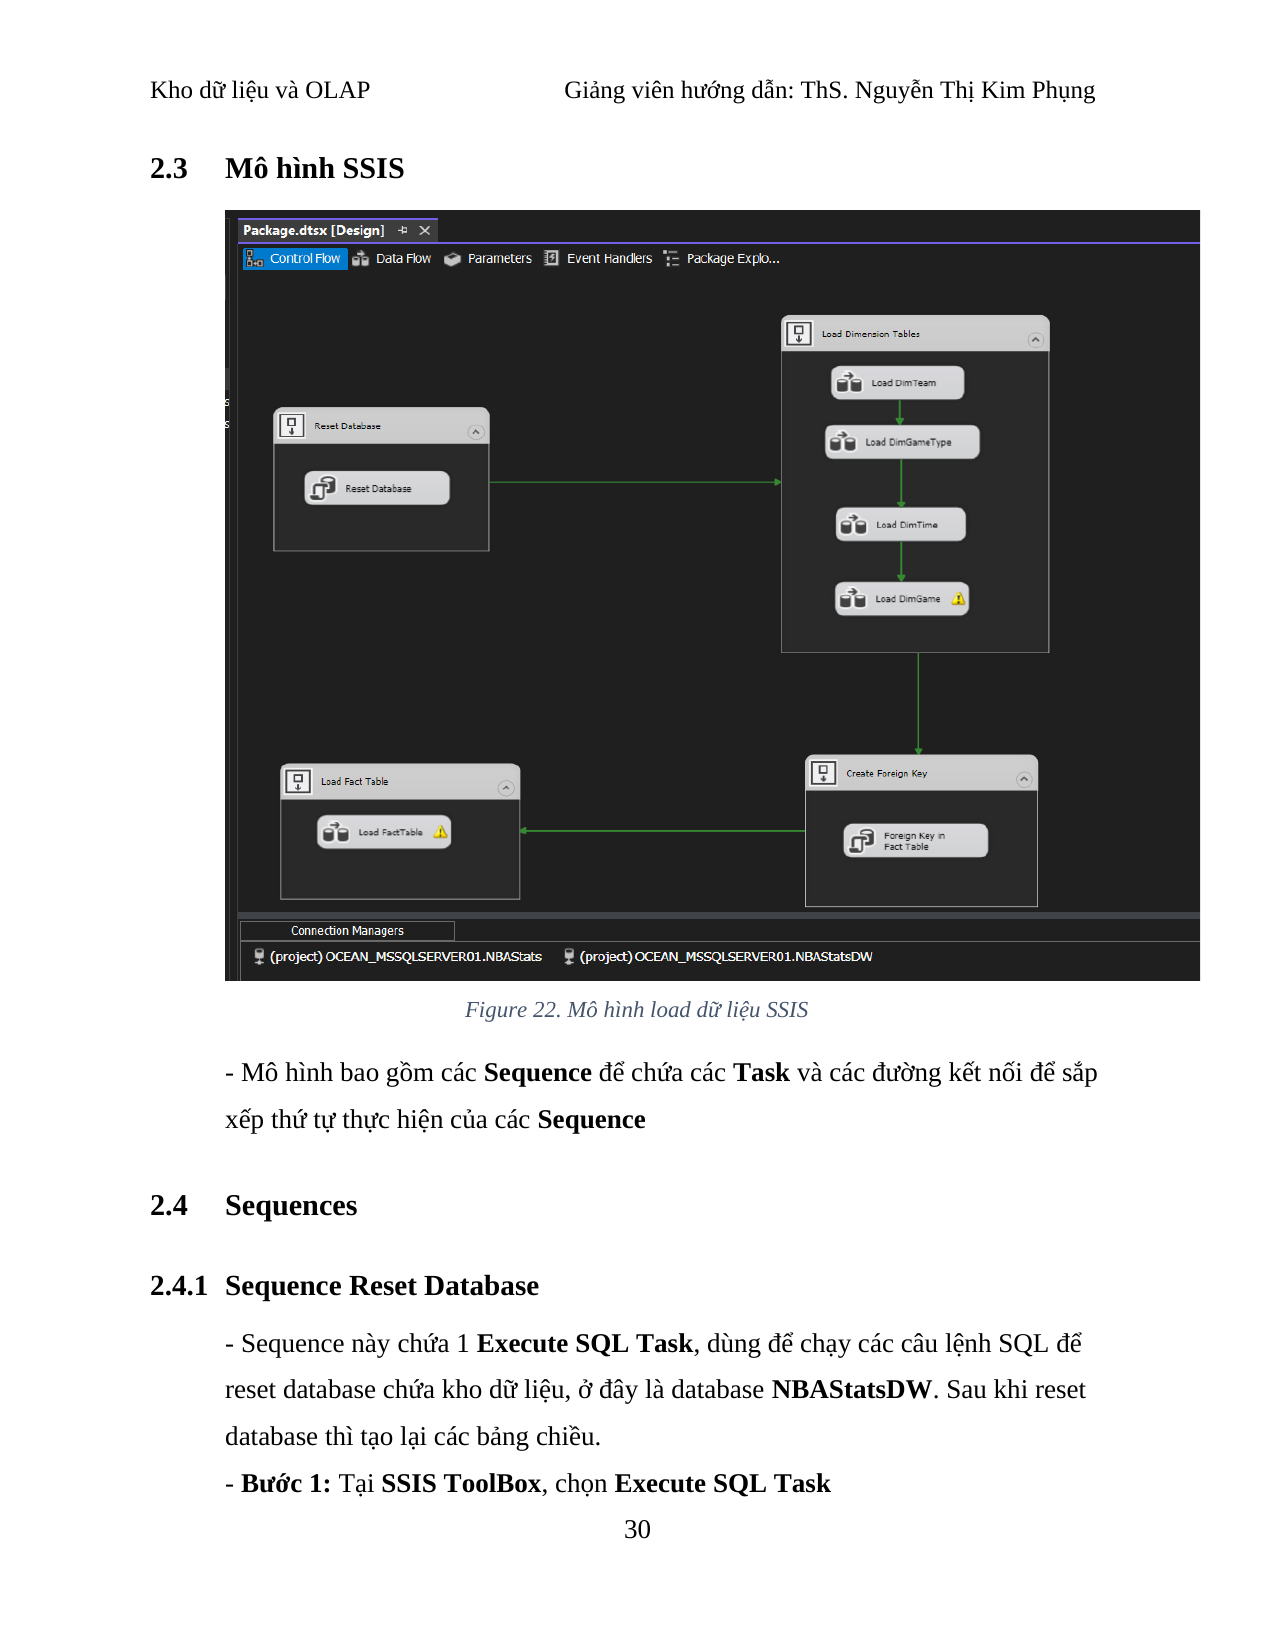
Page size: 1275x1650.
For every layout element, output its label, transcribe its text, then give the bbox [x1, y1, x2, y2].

text 2.4 Sequences [150, 1187, 1125, 1222]
text 2.4.1 Sequence Reset Database [150, 1268, 1125, 1302]
text - Sequence này chứa 1 Execute SQL Task, dùng để chạy các câu lệnh SQL để reset database chứa kho dữ liệu, ở đây là database NBAStatsDW. Sau khi reset database thì tạo lại các bảng chiều. [225, 1327, 1125, 1451]
picture [225, 210, 1200, 981]
text - Mô hình bao gồm các Sequence để chứa các Task và các đường kết nối để sắp xếp thứ tự thực hiện của các Sequence [225, 1056, 1125, 1134]
text Figure 22. Mô hình load dữ liệu SSIS [150, 996, 1125, 1022]
text 2.3 Mô hình SSIS [150, 150, 1125, 185]
text - Bước 1: Tại SSIS ToolBox, chọn Execute SQL Task [225, 1467, 1125, 1498]
